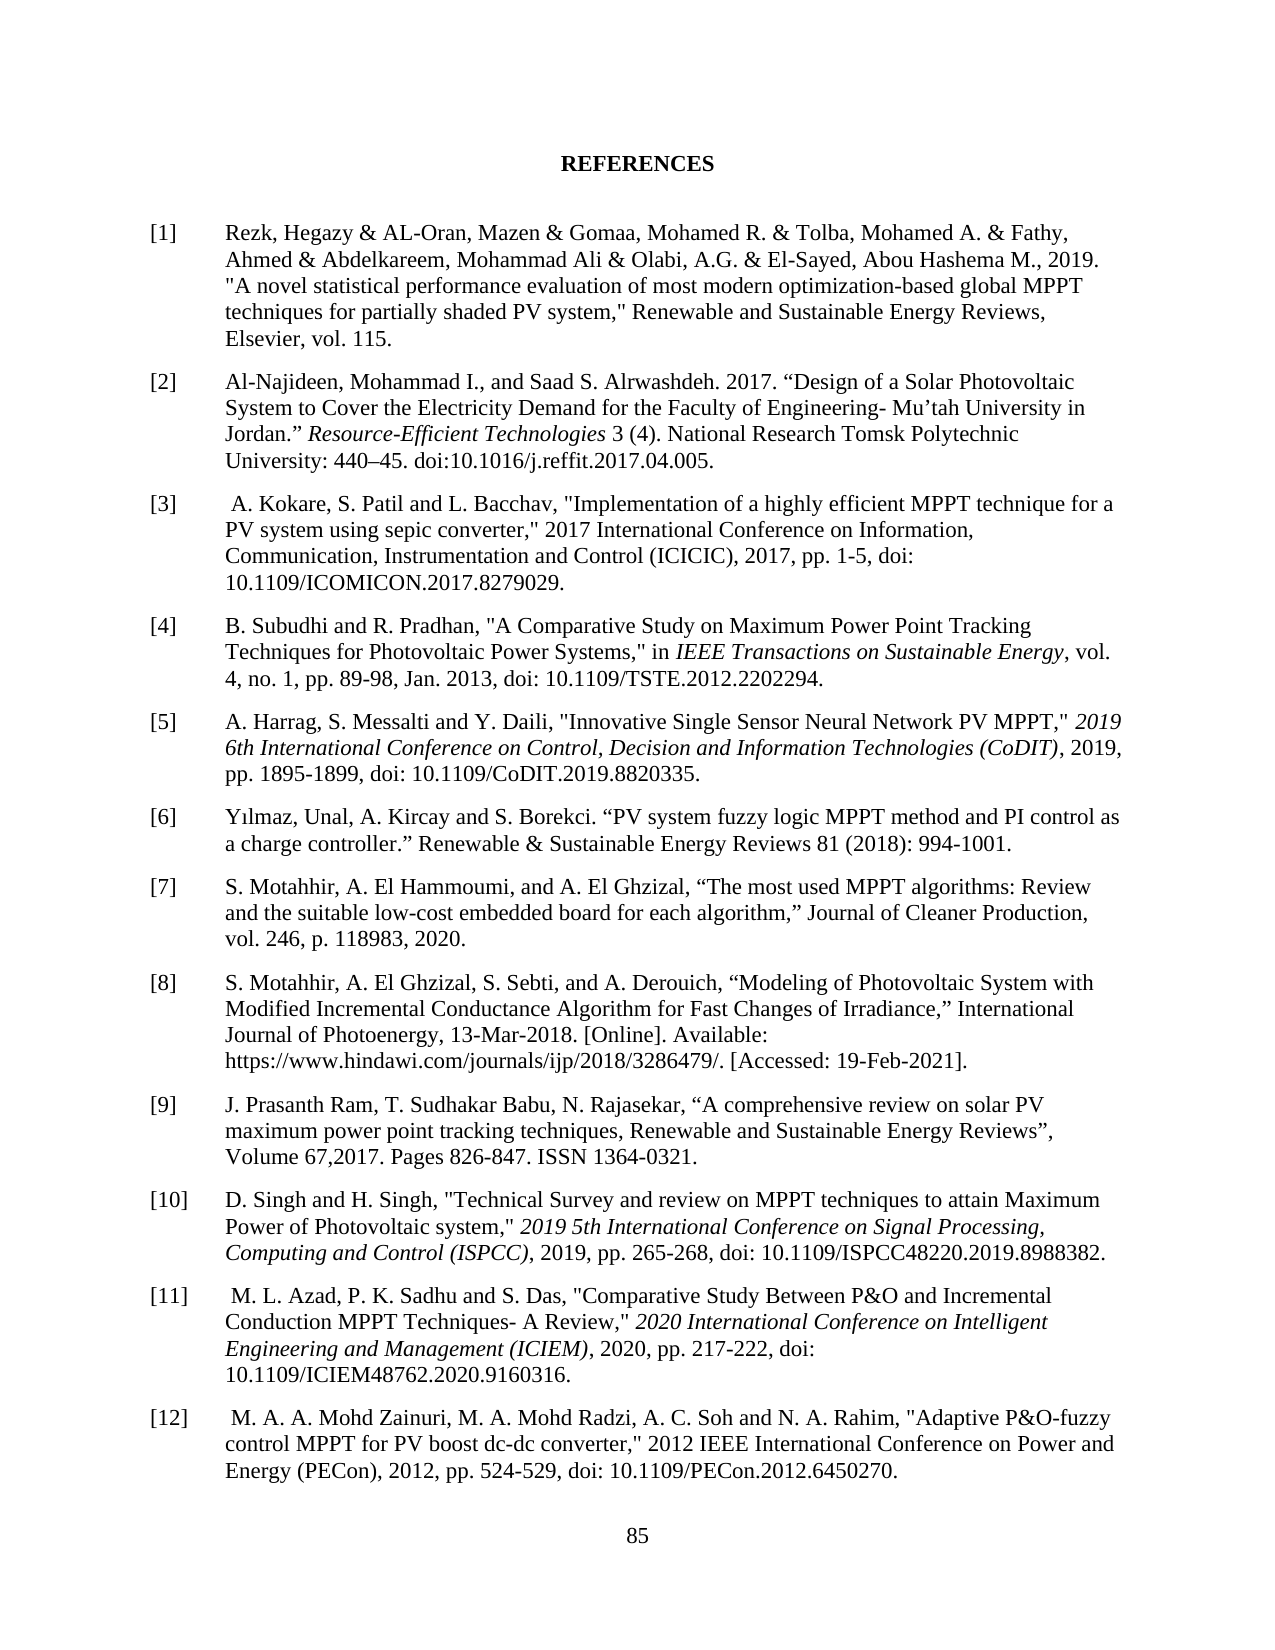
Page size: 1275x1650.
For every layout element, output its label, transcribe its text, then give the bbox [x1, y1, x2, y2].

text [4] B. Subudhi and R. Pradhan, "A Comparative Study on Maximum Power Point Tracking Techniques for Photovoltaic Power Systems," in IEEE Transactions on Sustainable Energy, vol. 4, no. 1, pp. 89-98, Jan. 2013, doi: 10.1109/TSTE.2012.2202294. [150, 612, 1125, 691]
text [3] A. Kokare, S. Patil and L. Bacchav, "Implementation of a highly efficient MPPT technique for a PV system using sepic converter," 2017 International Conference on Information, Communication, Instrumentation and Control (ICICIC), 2017, pp. 1-5, doi: 10.1109/ICOMICON.2017.8279029. [150, 490, 1125, 595]
text [5] A. Harrag, S. Messalti and Y. Daili, "Innovative Single Sensor Neural Network PV MPPT," 2019 6th International Conference on Control, Decision and Information Technologies (CoDIT), 2019, pp. 1895-1899, doi: 10.1109/CoDIT.2019.8820335. [150, 708, 1125, 787]
text [12] M. A. A. Mohd Zainuri, M. A. Mohd Radzi, A. C. Soh and N. A. Rahim, "Adaptive P&O-fuzzy control MPPT for PV boost dc-dc converter," 2012 IEEE International Conference on Power and Energy (PECon), 2012, pp. 524-529, doi: 10.1109/PECon.2012.6450270. [150, 1404, 1125, 1483]
text [1] Rezk, Hegazy & AL-Oran, Mazen & Gomaa, Mohamed R. & Tolba, Mohamed A. & Fathy, Ahmed & Abdelkareem, Mohammad Ali & Olabi, A.G. & El-Sayed, Abou Hashema M., 2019. "A novel statistical performance evaluation of most modern optimization-based global MPPT techniques for partially shaded PV system," Renewable and Sustainable Energy Reviews, Elsevier, vol. 115. [150, 219, 1125, 351]
text [9] J. Prasanth Ram, T. Sudhakar Babu, N. Rajasekar, “A comprehensive review on solar PV maximum power point tracking techniques, Renewable and Sustainable Energy Reviews”, Volume 67,2017. Pages 826-847. ISSN 1364-0321. [150, 1091, 1125, 1170]
text [8] S. Motahhir, A. El Ghzizal, S. Sebti, and A. Derouich, “Modeling of Photovoltaic System with Modified Incremental Conductance Algorithm for Fast Changes of Irradiance,” International Journal of Photoenergy, 13-Mar-2018. [Online]. Available: https://www.hindawi.com/journals/ijp/2018/3286479/. [Accessed: 19-Feb-2021]. [150, 968, 1125, 1074]
text [7] S. Motahhir, A. El Hammoumi, and A. El Ghzizal, “The most used MPPT algorithms: Review and the suitable low-cost embedded board for each algorithm,” Journal of Cleaner Production, vol. 246, p. 118983, 2020. [150, 873, 1125, 952]
text [10] D. Singh and H. Singh, "Technical Survey and review on MPPT techniques to attain Maximum Power of Photovoltaic system," 2019 5th International Conference on Signal Processing, Computing and Control (ISPCC), 2019, pp. 265-268, doi: 10.1109/ISPCC48220.2019.8988382. [150, 1186, 1125, 1265]
text [2] Al-Najideen, Mohammad I., and Saad S. Alrwashdeh. 2017. “Design of a Solar Photovoltaic System to Cover the Electricity Demand for the Faculty of Engineering- Mu’tah University in Jordan.” Resource-Efficient Technologies 3 (4). National Research Tomsk Polytechnic University: 440–45. doi:10.1016/j.reffit.2017.04.005. [150, 368, 1125, 473]
text [11] M. L. Azad, P. K. Sadhu and S. Das, "Comparative Study Between P&O and Incremental Conduction MPPT Techniques- A Review," 2020 International Conference on Intelligent Engineering and Management (ICIEM), 2020, pp. 217-222, doi: 10.1109/ICIEM48762.2020.9160316. [150, 1282, 1125, 1387]
text [6] Yılmaz, Unal, A. Kircay and S. Borekci. “PV system fuzzy logic MPPT method and PI control as a charge controller.” Renewable & Sustainable Energy Reviews 81 (2018): 994-1001. [150, 803, 1125, 856]
text REFERENCES [150, 150, 1125, 176]
